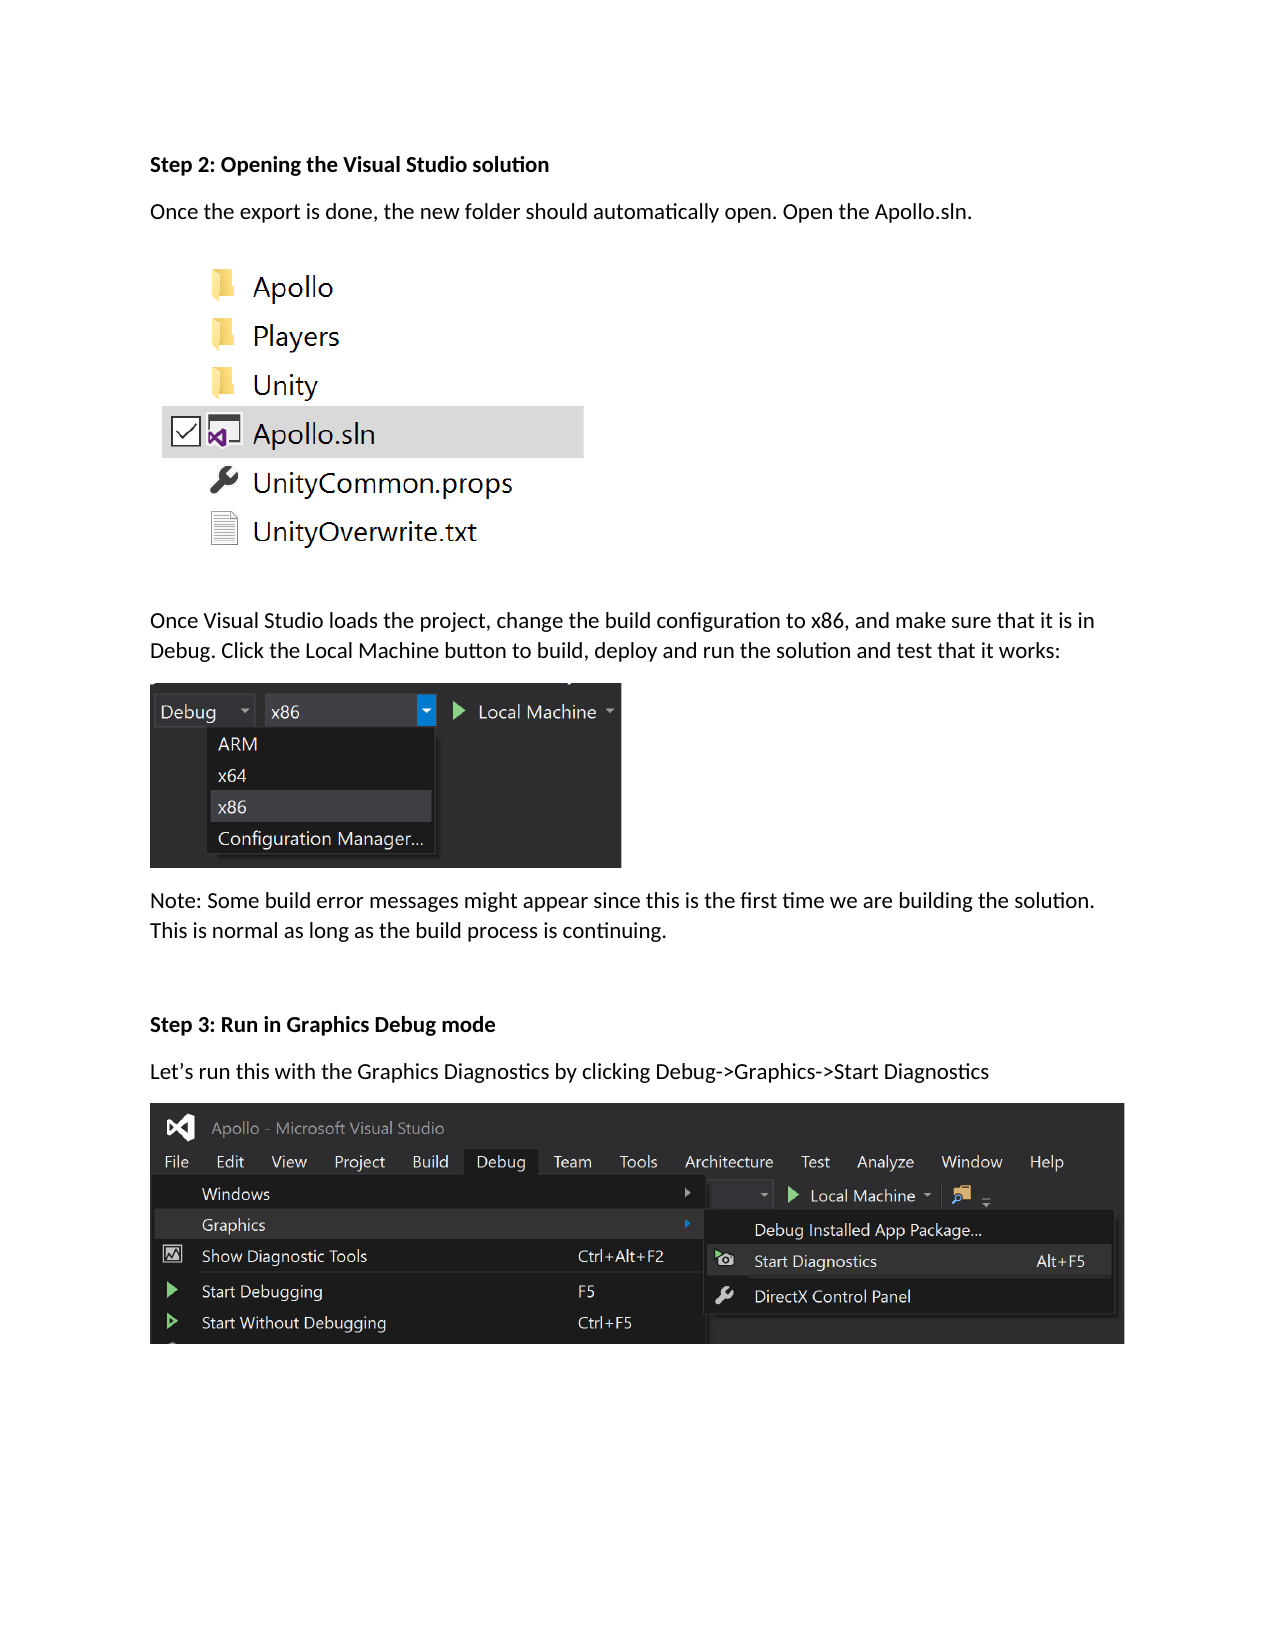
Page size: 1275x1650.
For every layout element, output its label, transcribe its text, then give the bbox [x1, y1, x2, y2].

text Step 3: Run in Graphics Debug mode [150, 1010, 1125, 1038]
picture [150, 1103, 1125, 1344]
text Note: Some build error messages might appear since this is the first time we are building the solution. This is normal as long as the build process is continuing. [150, 886, 1125, 944]
text Step 2: Opening the Visual Studio solution [150, 150, 1125, 178]
picture [150, 243, 584, 588]
text Once Visual Studio loads the project, change the build configuration to x86, and make sure that it is in Debug. Click the Local Machine button to build, deploy and run the solution and test that it works: [150, 606, 1125, 664]
text Once the export is done, the new folder should automatically open. Open the Apollo.sln. [150, 197, 1125, 225]
picture [150, 683, 622, 868]
text Let’s run this with the Graphics Diagnostics by clicking Debug->Graphics->Start Diagnostics [150, 1057, 1125, 1085]
